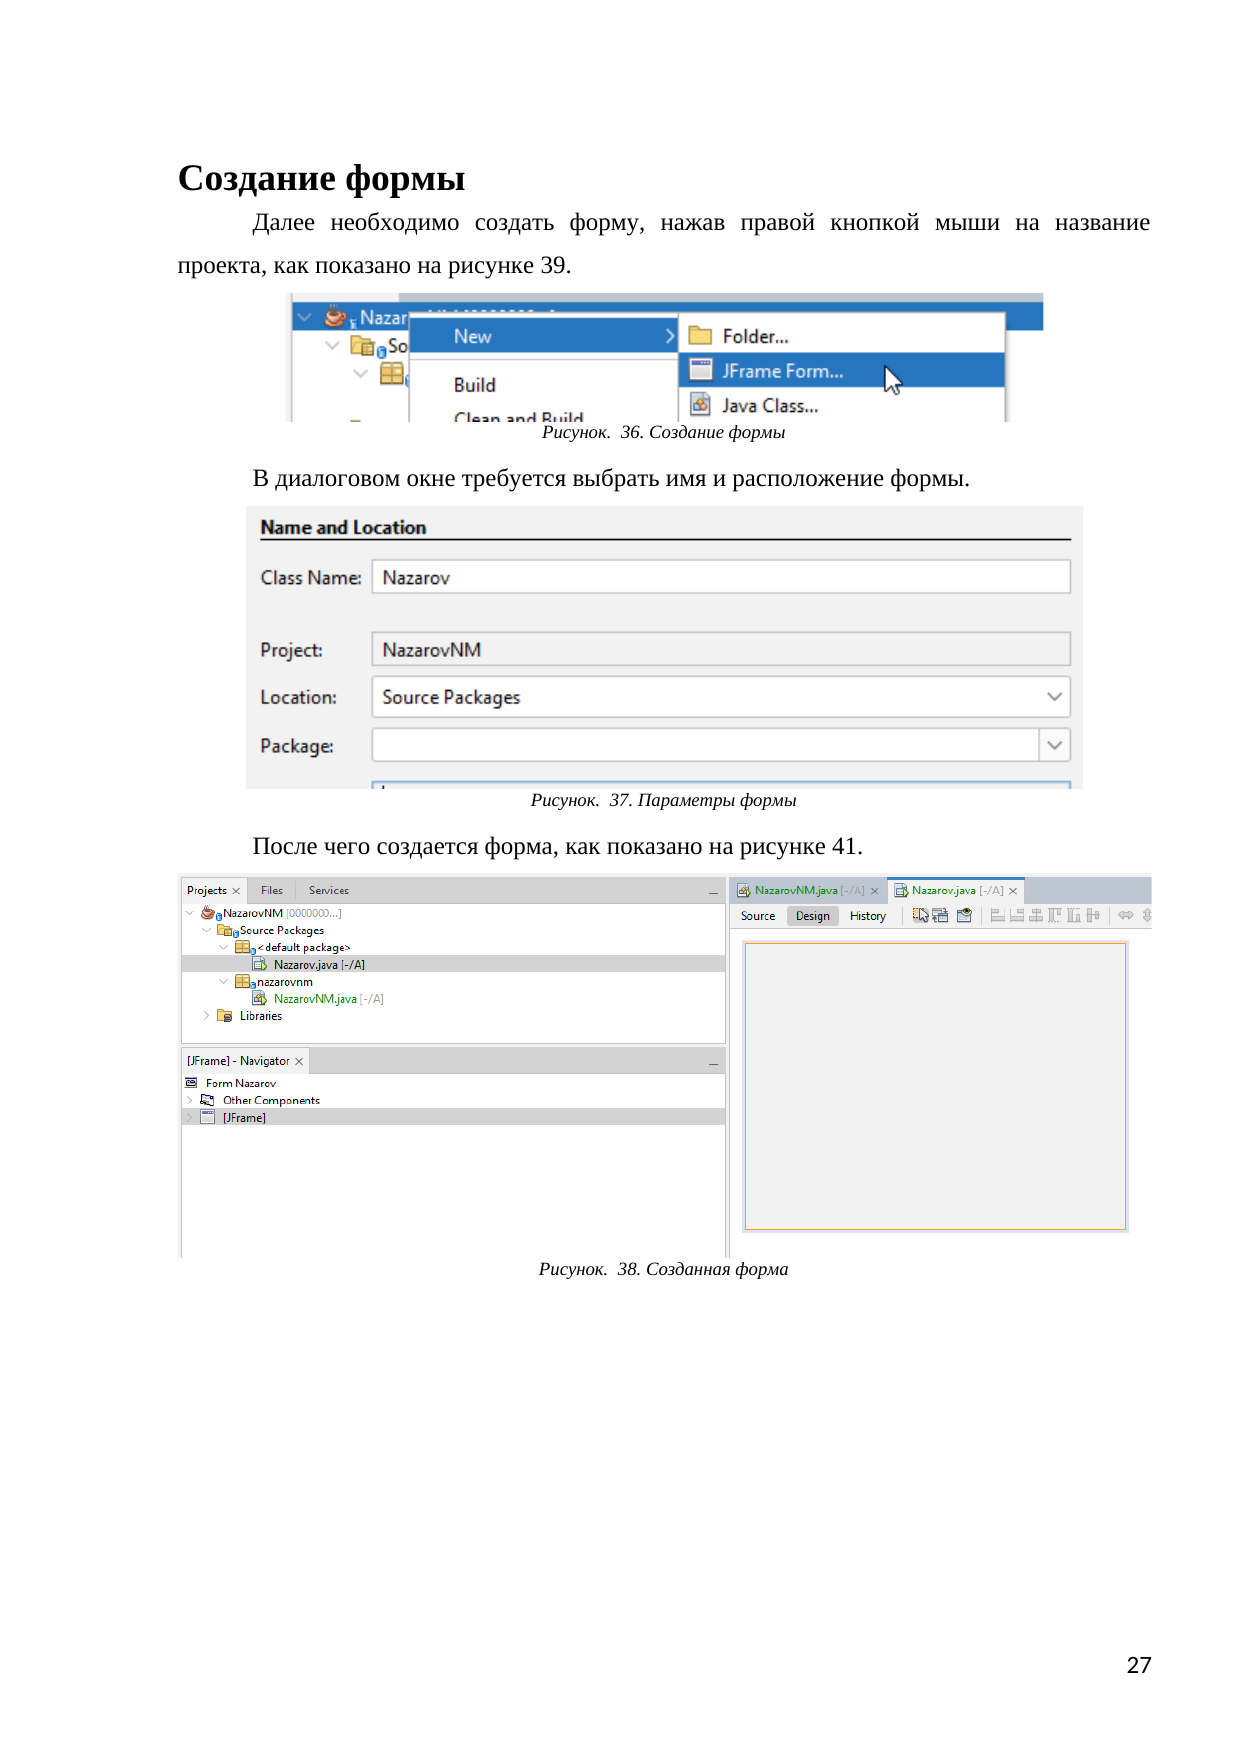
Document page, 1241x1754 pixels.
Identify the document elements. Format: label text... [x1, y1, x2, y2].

text В диалоговом окне требуется выбрать имя и расположение формы. [177, 463, 1152, 492]
text Далее необходимо создать форму, нажав правой кнопкой мыши на название проекта, как показано на рисунке 39. [177, 207, 1152, 279]
picture [245, 506, 1084, 789]
subtitle Создание формы [177, 156, 1152, 199]
picture [177, 873, 1152, 1258]
text После чего создается форма, как показано на рисунке 41. [177, 831, 1152, 859]
picture [285, 293, 1044, 422]
